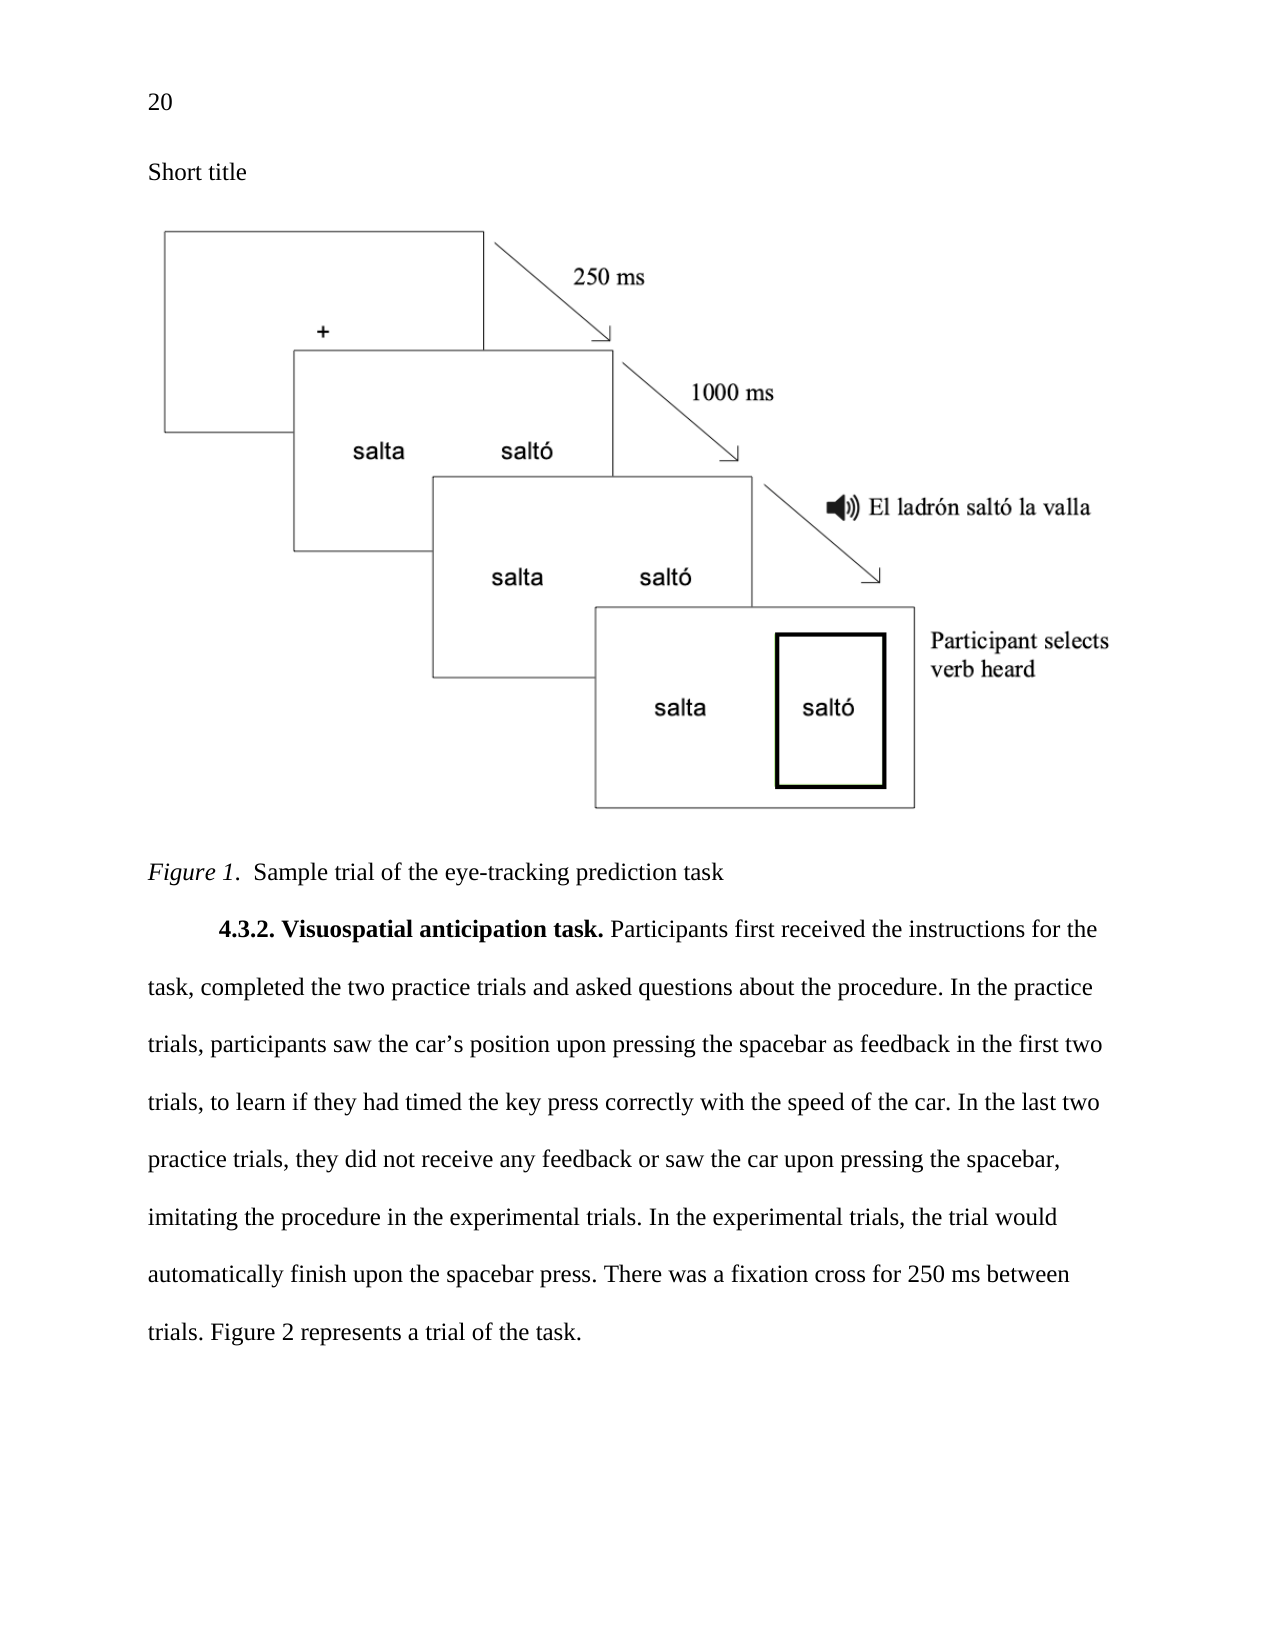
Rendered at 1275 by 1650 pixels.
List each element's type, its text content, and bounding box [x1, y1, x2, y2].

picture [147, 215, 1127, 828]
text Figure 1. Sample trial of the eye-tracking prediction task [148, 857, 1127, 885]
text 4.3.2. Visuospatial anticipation task. Participants first received the instructions for the task, completed the two practice trials and asked questions about the procedure. In the practice trials, participants saw the car’s position upon pressing the spacebar as feedback in the first two trials, to learn if they had timed the key press correctly with the speed of the car. In the last two practice trials, they did not receive any feedback or saw the car upon pressing the spacebar, imitating the procedure in the experimental trials. In the experimental trials, the trial would automatically finish upon the spacebar press. There was a fixation cross for 250 ms between trials. Figure 2 represents a trial of the task. [148, 914, 1127, 1345]
